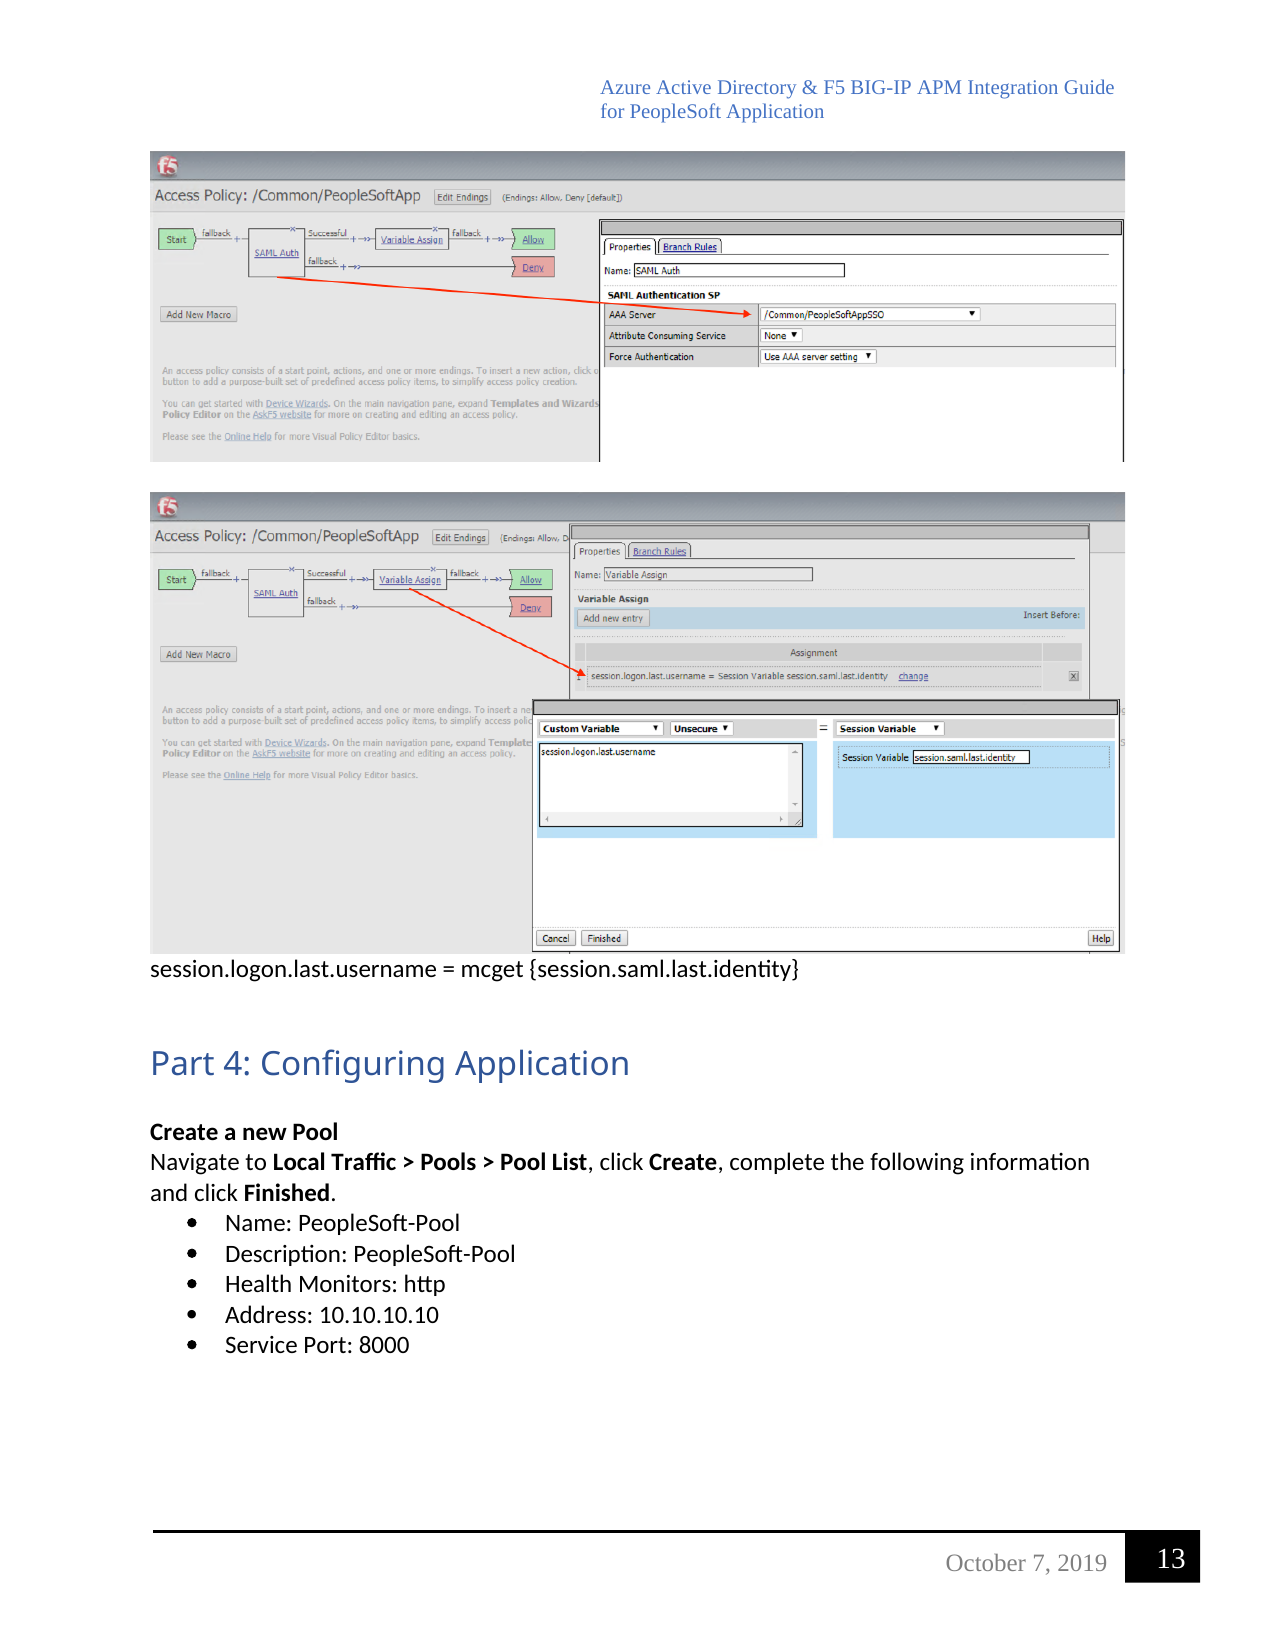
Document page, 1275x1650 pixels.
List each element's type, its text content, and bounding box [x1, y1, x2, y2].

text Navigate to Local Traffic > Pools > Pool List, click Create, complete the following information and click Finished. [150, 1146, 1125, 1207]
list Health Monitors: http [187, 1268, 1125, 1299]
list Description: PeopleSoft-Pool [187, 1238, 1125, 1268]
text Create a new Pool [150, 1116, 1125, 1146]
list Service Port: 8000 [187, 1329, 1125, 1360]
list Address: 10.10.10.10 [187, 1299, 1125, 1329]
subtitle Part 4: Configuring Application [150, 1040, 1125, 1085]
text session.logon.last.username = mcget {session.saml.last.identity} [150, 954, 1125, 984]
list Name: PeopleSoft-Pool [187, 1207, 1125, 1238]
picture [150, 492, 1125, 954]
picture [150, 151, 1125, 462]
